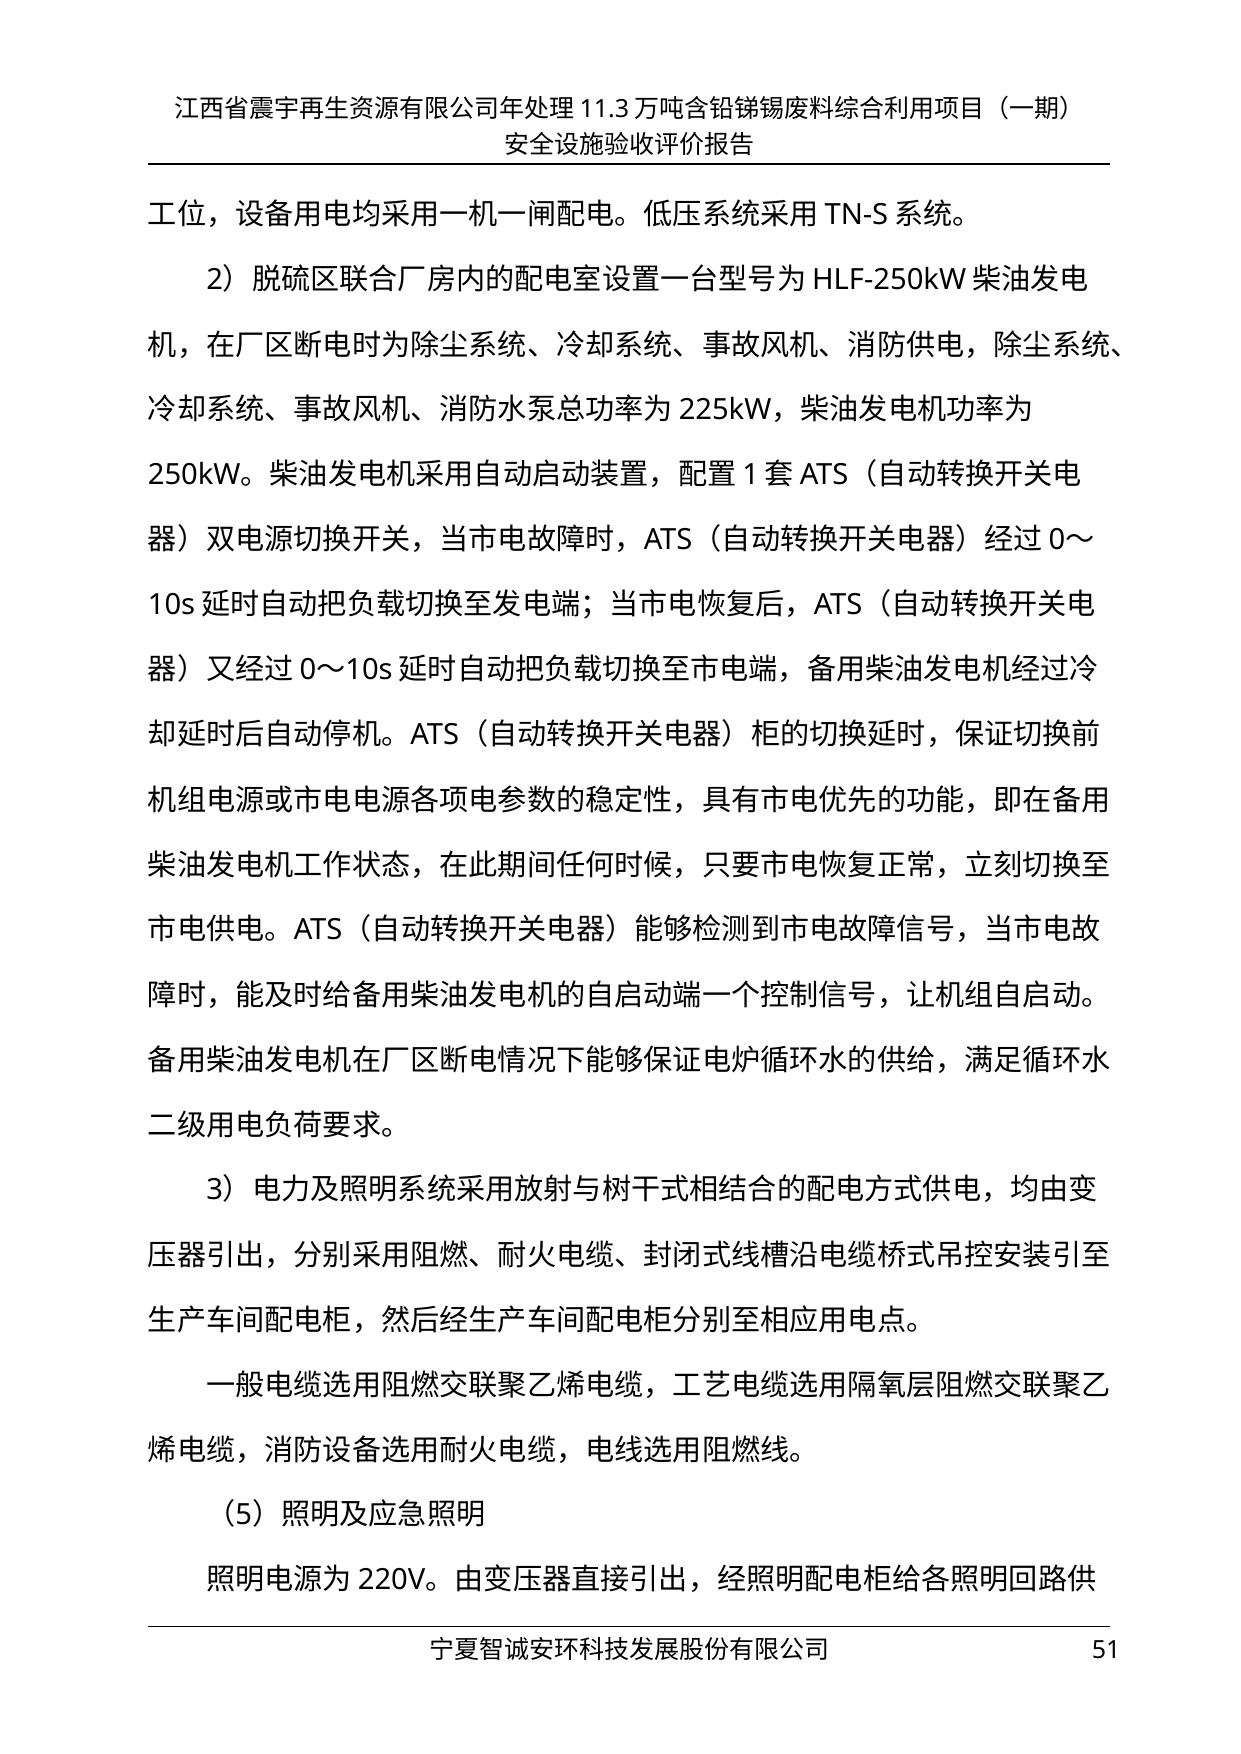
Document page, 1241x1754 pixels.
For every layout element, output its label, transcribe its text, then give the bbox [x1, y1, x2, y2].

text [148, 1545, 1110, 1610]
text 2）脱硫区联合厂房内的配电室设置一台型号为HLF-250kW柴油发电机，在厂区断电时为除尘系统、冷却系统、事故风机、消防供电，除尘系统、冷却系统、事故风机、消防水泵总功率为225kW，柴油发电机功率为250kW。柴油发电机采用自动启动装置，配置1套ATS（自动转换开关电器）双电源切换开关，当市电故障时，ATS（自动转换开关电器）经过0～10s延时自动把负载切换至发电端；当市电恢复后，ATS（自动转换开关电器）又经过0～10s延时自动把负载切换至市电端，备用柴油发电机经过冷却延时后自动停机。ATS（自动转换开关电器）柜的切换延时，保证切换前机组电源或市电电源各项电参数的稳定性，具有市电优先的功能，即在备用柴油发电机工作状态，在此期间任何时候，只要市电恢复正常，立刻切换至市电供电。ATS（自动转换开关电器）能够检测到市电故障信号，当市电故障时，能及时给备用柴油发电机的自启动端一个控制信号，让机组自启动。备用柴油发电机在厂区断电情况下能够保证电炉循环水的供给，满足循环水二级用电负荷要求。 [148, 245, 1110, 1155]
text 一般电缆选用阻燃交联聚乙烯电缆，工艺电缆选用隔氧层阻燃交联聚乙烯电缆，消防设备选用耐火电缆，电线选用阻燃线。 [148, 1350, 1110, 1480]
text （5）照明及应急照明 [148, 1480, 1110, 1545]
text 3）电力及照明系统采用放射与树干式相结合的配电方式供电，均由变压器引出，分别采用阻燃、耐火电缆、封闭式线槽沿电缆桥式吊控安装引至生产车间配电柜，然后经生产车间配电柜分别至相应用电点。 [148, 1155, 1110, 1350]
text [148, 180, 1110, 245]
